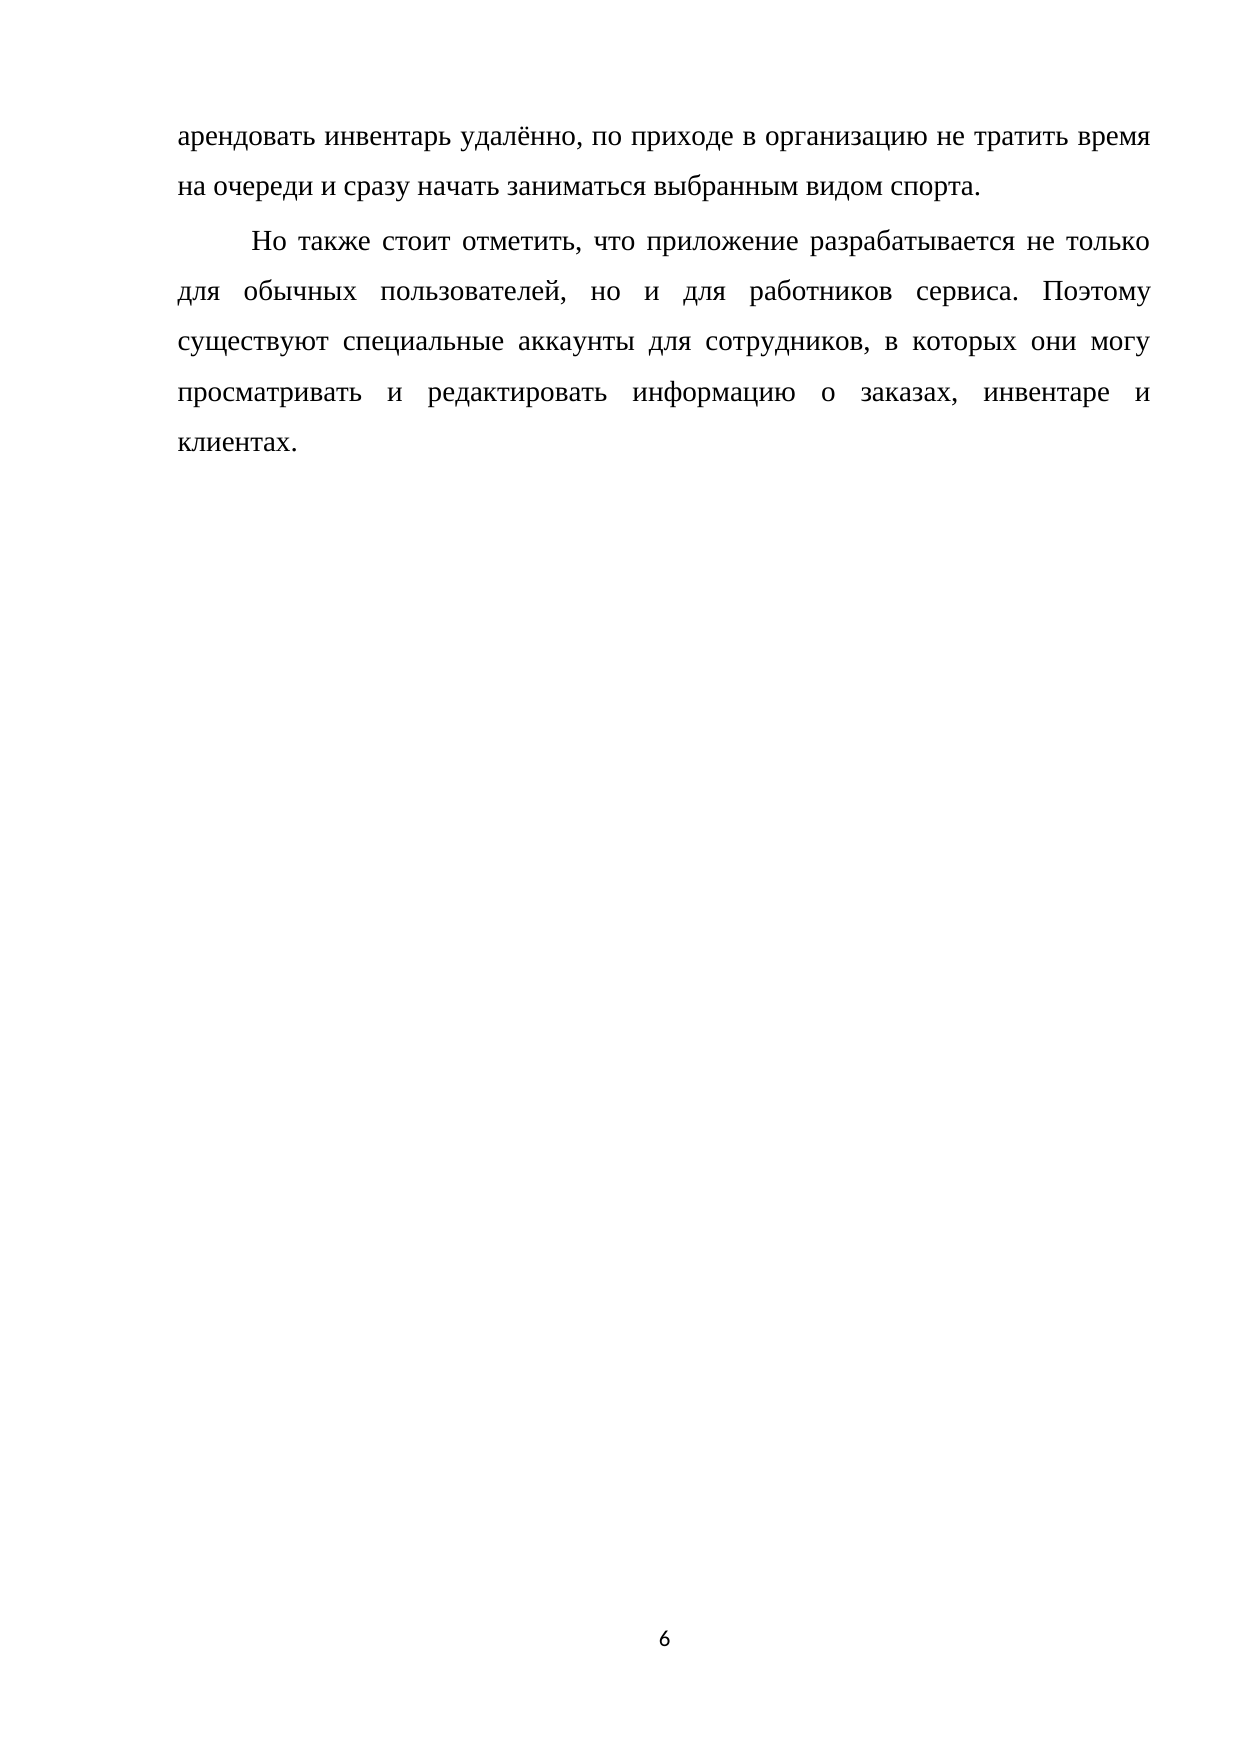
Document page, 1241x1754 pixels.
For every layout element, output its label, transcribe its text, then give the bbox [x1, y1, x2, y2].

text Но также стоит отметить, что приложение разрабатывается не только для обычных пользователей, но и для работников сервиса. Поэтому существуют специальные аккаунты для сотрудников, в которых они могу просматривать и редактировать информацию о заказах, инвентаре и клиентах. [177, 223, 1152, 458]
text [177, 118, 1152, 202]
